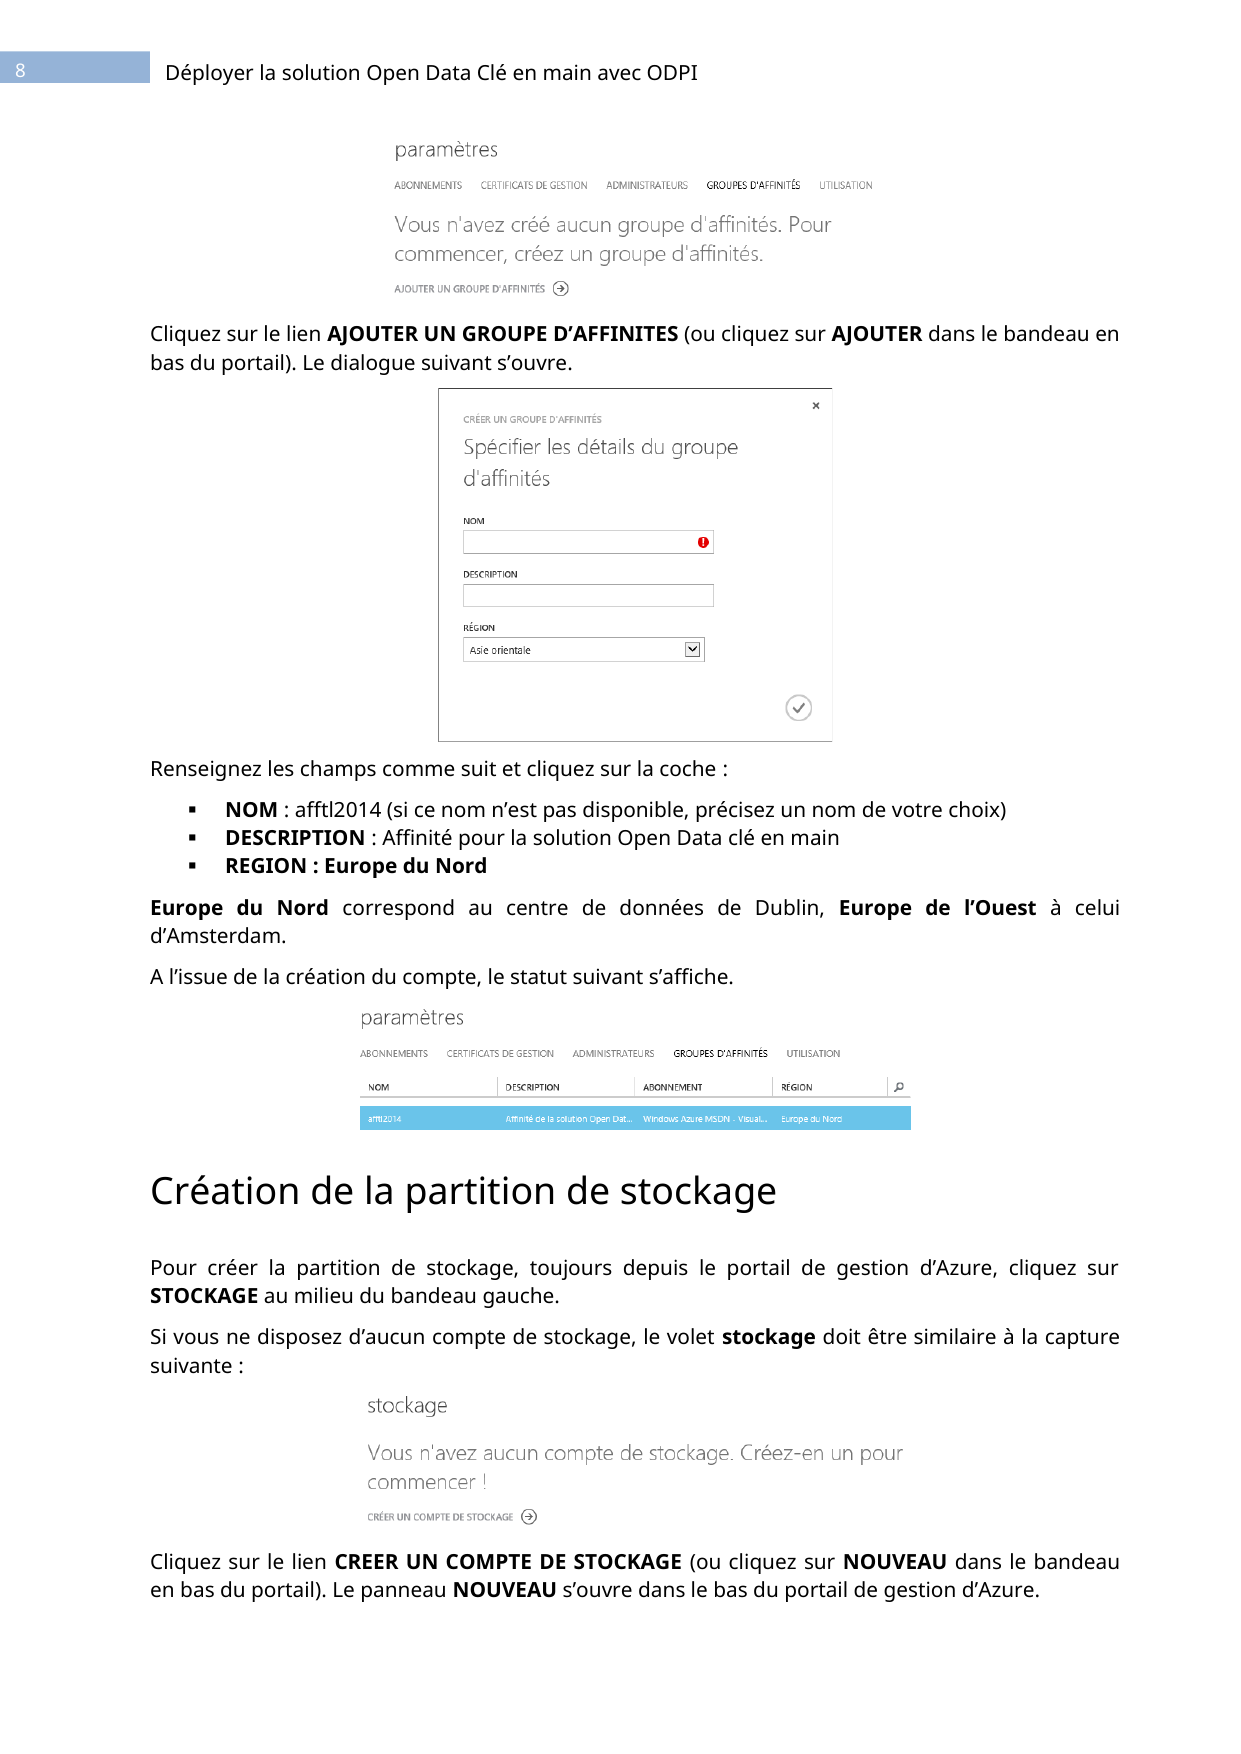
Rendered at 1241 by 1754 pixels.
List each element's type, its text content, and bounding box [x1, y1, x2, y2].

subtitle Création de la partition de stockage [150, 1164, 1120, 1215]
picture [438, 388, 833, 742]
text Renseignez les champs comme suit et cliquez sur la coche : [150, 754, 1120, 782]
list REGION : Europe du Nord [187, 852, 1120, 880]
list DESCRIPTION : Affinité pour la solution Open Data clé en main [187, 823, 1120, 852]
picture [358, 1391, 913, 1535]
text Cliquez sur le lien CREER UN COMPTE DE STOCKAGE (ou cliquez sur NOUVEAU dans le bandeau en bas du portail). Le panneau NOUVEAU s’ouvre dans le bas du portail de gestion d’Azure. [150, 1547, 1120, 1604]
text Cliquez sur le lien AJOUTER UN GROUPE D’AFFINITES (ou cliquez sur AJOUTER dans le bandeau en bas du portail). Le dialogue suivant s’ouvre. [150, 319, 1120, 376]
text Pour créer la partition de stockage, toujours depuis le portail de gestion d’Azure, cliquez sur STOCKAGE au milieu du bandeau gauche. [150, 1253, 1120, 1310]
text Si vous ne disposez d’aucun compte de stockage, le volet stockage doit être similaire à la capture suivante : [150, 1322, 1120, 1379]
picture [355, 1002, 915, 1140]
text Europe du Nord correspond au centre de données de Dublin, Europe de l’Ouest à celui d’Amsterdam. [150, 893, 1120, 949]
text A l’issue de la création du compte, le statut suivant s’affiche. [150, 962, 1120, 990]
picture [384, 135, 886, 307]
list NOM : afftl2014 (si ce nom n’est pas disponible, précisez un nom de votre choix) [187, 795, 1120, 823]
